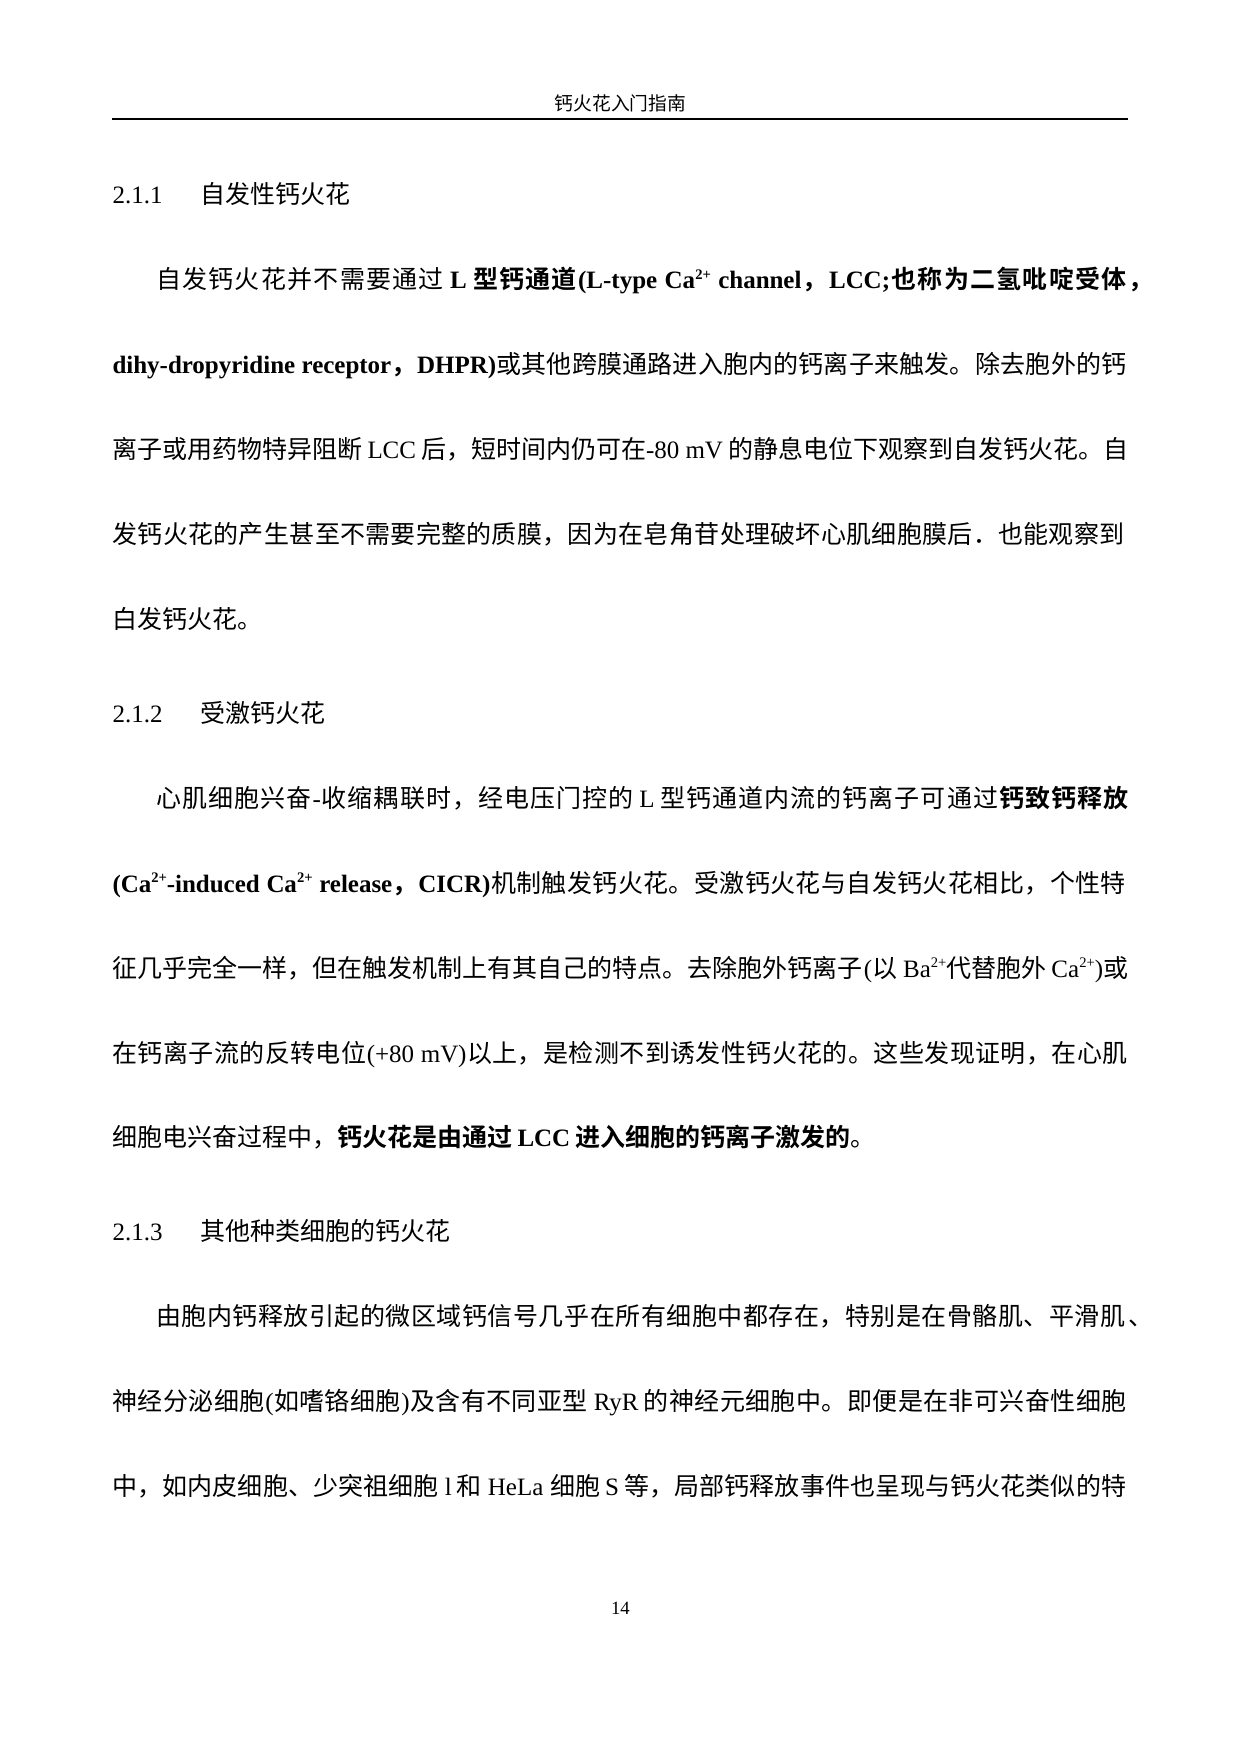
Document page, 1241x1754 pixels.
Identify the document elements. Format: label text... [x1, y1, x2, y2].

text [112, 1281, 1128, 1519]
text 自发钙火花并不需要通过L型钙通道(L-type Ca2+ channel，LCC;也称为二氢吡啶受体，dihy-dropyridine receptor，DHPR)或其他跨膜通路进入胞内的钙离子来触发。除去胞外的钙离子或用药物特异阻断LCC后，短时间内仍可在-80 mV的静息电位下观察到自发钙火花。自发钙火花的产生甚至不需要完整的质膜，因为在皂角苷处理破坏心肌细胞膜后．也能观察到白发钙火花。 [112, 244, 1128, 652]
text 心肌细胞兴奋-收缩耦联时，经电压门控的L型钙通道内流的钙离子可通过钙致钙释放(Ca2+-induced Ca2+ release，CICR)机制触发钙火花。受激钙火花与自发钙火花相比，个性特征几乎完全一样，但在触发机制上有其自己的特点。去除胞外钙离子(以 Ba2+代替胞外Ca2+)或在钙离子流的反转电位(+80 mV)以上，是检测不到诱发性钙火花的。这些发现证明，在心肌细胞电兴奋过程中，钙火花是由通过LCC进入细胞的钙离子激发的。 [112, 762, 1128, 1170]
subtitle 其他种类细胞的钙火花 [112, 1196, 1128, 1264]
subtitle 受激钙火花 [112, 678, 1128, 746]
subtitle 自发性钙火花 [112, 159, 1128, 227]
